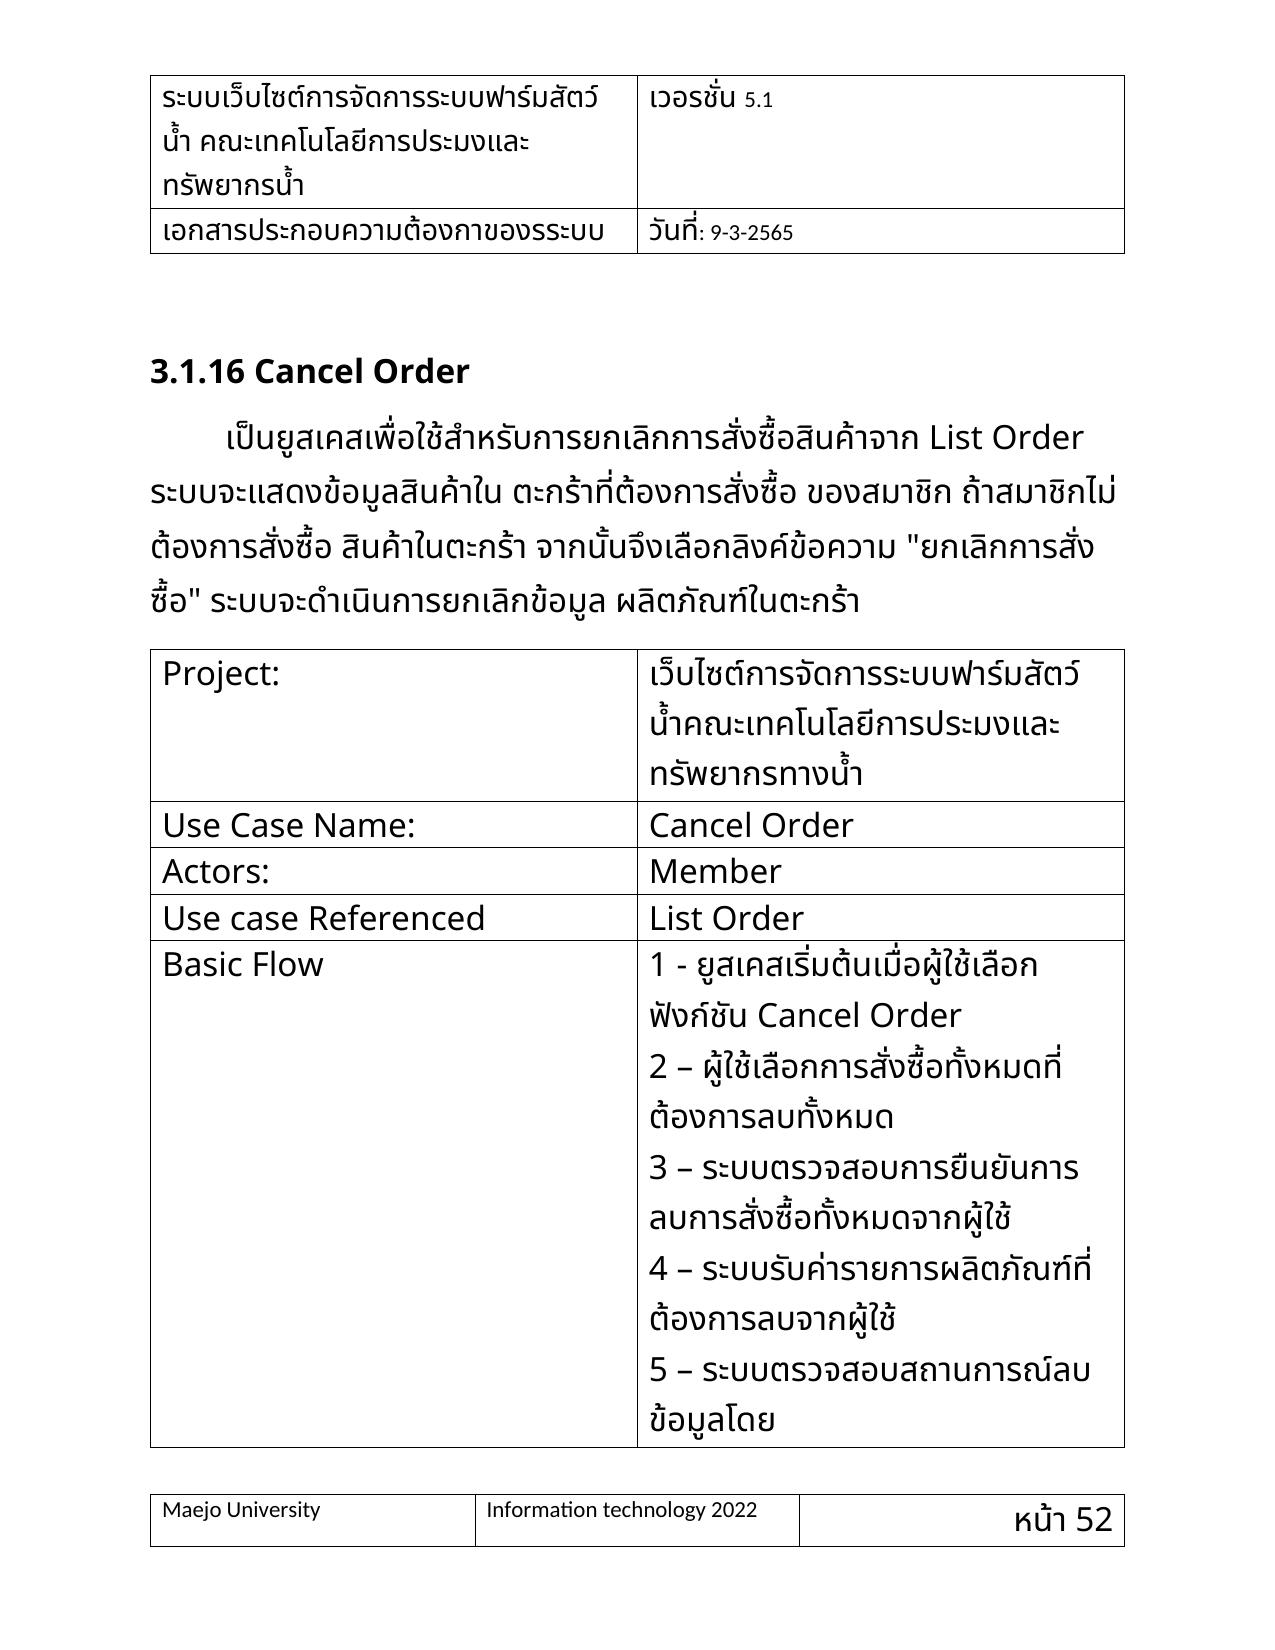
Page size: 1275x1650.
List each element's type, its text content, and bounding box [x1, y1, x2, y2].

table_header Project: [151, 650, 637, 801]
table_cell Cancel Order [638, 802, 1124, 847]
text 3.1.16 Cancel Order [150, 348, 1125, 393]
table_cell Use Case Name: [151, 802, 637, 847]
table_cell Basic Flow [151, 941, 637, 1447]
table_cell Member [638, 848, 1124, 894]
table_cell Use case Referenced [151, 895, 637, 940]
table_cell Actors: [151, 848, 637, 894]
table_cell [638, 941, 1124, 1447]
table_header เว็บไซต์การจัดการระบบฟาร์มสัตว์น้ำคณะเทคโนโลยีการประมงและทรัพยากรทางน้ำ [638, 650, 1124, 801]
table_cell List Order [638, 895, 1124, 940]
text เป็นยูสเคสเพื่อใช้สำหรับการยกเลิกการสั่งซื้อสินค้าจาก List Order ระบบจะแสดงข้อมูลสินค้าใน ตะกร้าที่ต้องการสั่งซื้อ ของสมาชิก ถ้าสมาชิกไม่ต้องการสั่งซื้อ สินค้าในตะกร้า จากนั้นจึงเลือกลิงค์ข้อความ "ยกเลิกการสั่งซื้อ" ระบบจะดำเนินการยกเลิกข้อมูล ผลิตภัณฑ์ในตะกร้า [150, 414, 1125, 628]
